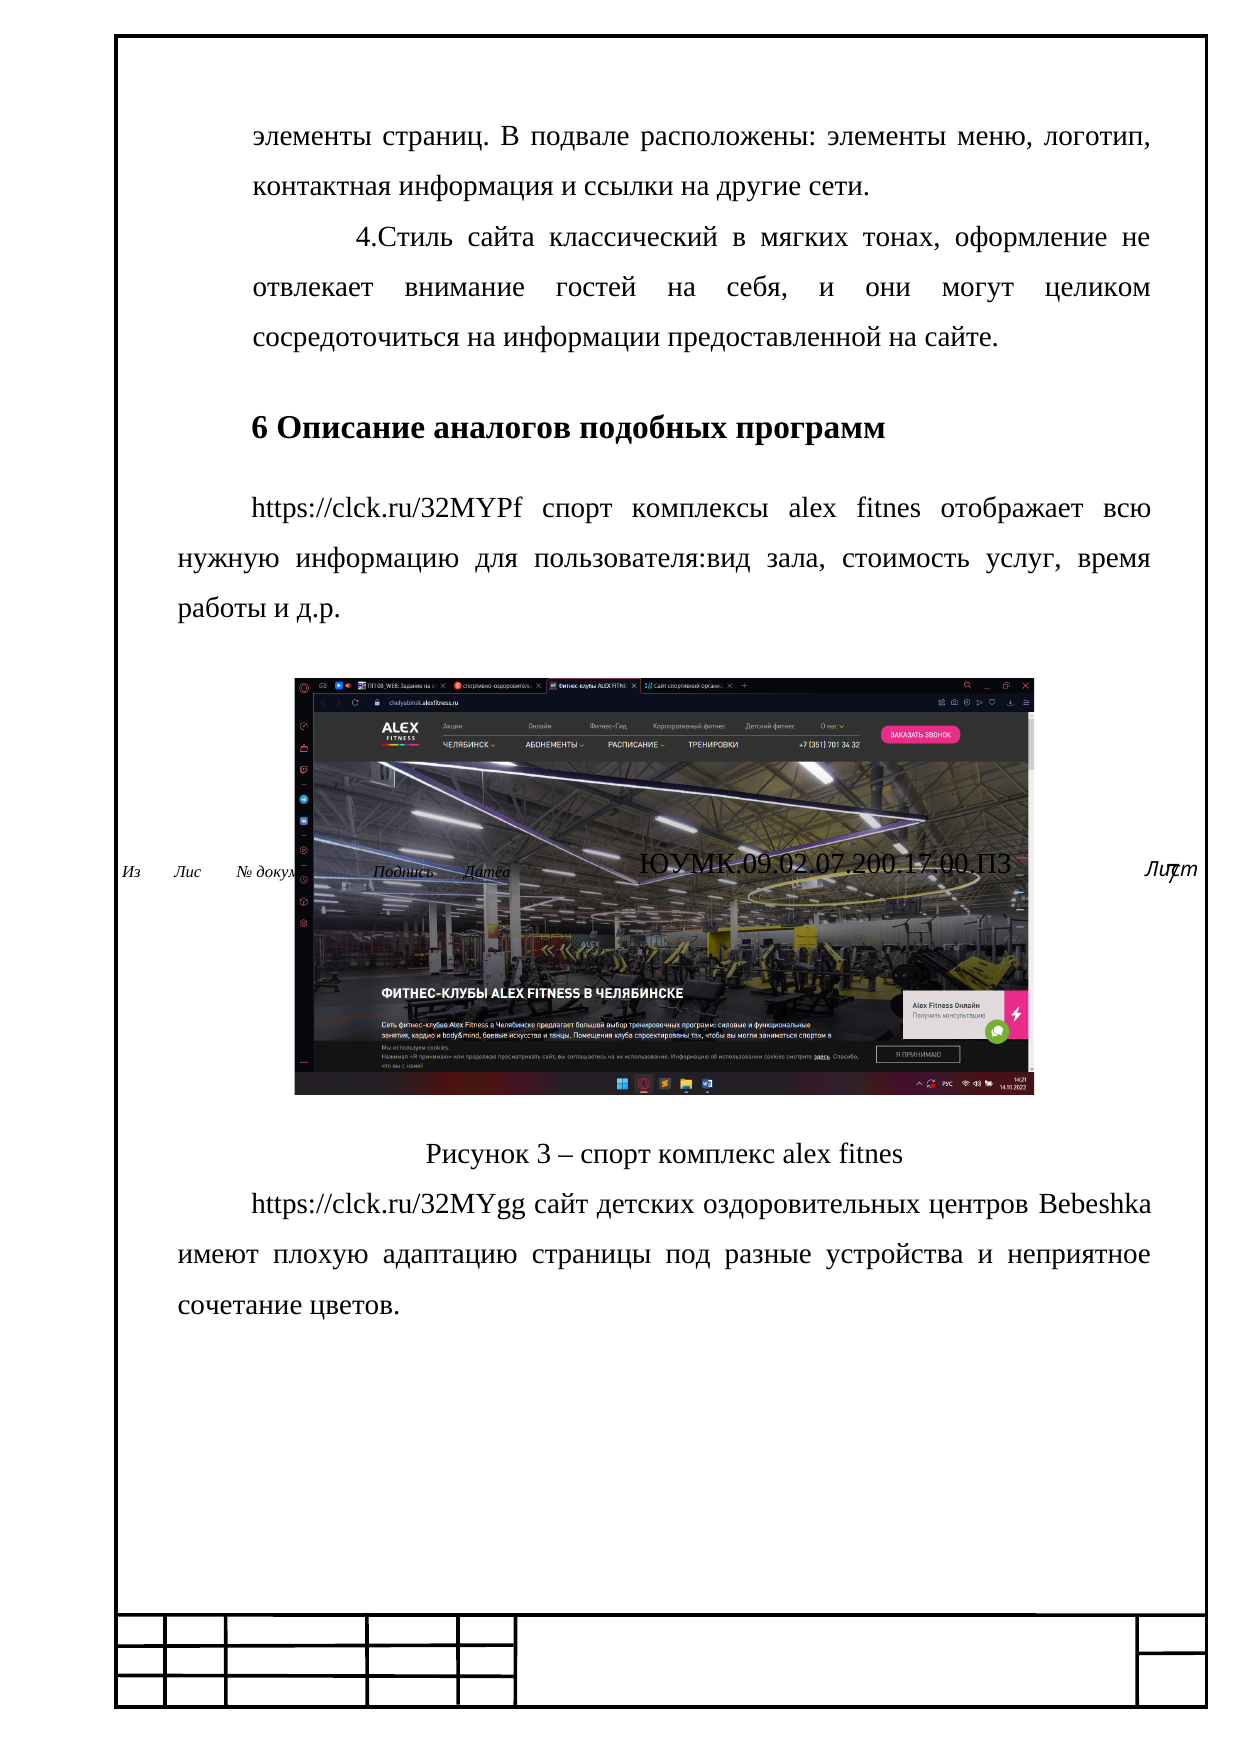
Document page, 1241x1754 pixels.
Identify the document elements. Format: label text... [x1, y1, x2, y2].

text Рисунок 3 – спорт комплекс alex fitnes [177, 1136, 1152, 1169]
subtitle 6 Описание аналогов подобных программ [251, 407, 1152, 446]
list Стиль сайта классический в мягких тонах, оформление не отвлекает внимание гостей на себя, и они могут целиком сосредоточиться на информации предоставленной на сайте. [252, 219, 1152, 353]
picture [294, 678, 1035, 1095]
text https://clck.ru/32MYgg сайт детских оздоровительных центров Bebeshka имеют плохую адаптацию страницы под разные устройства и неприятное сочетание цветов. [177, 1186, 1152, 1321]
text https://clck.ru/32MYPf спорт комплексы alex fitnes отображает всю нужную информацию для пользователя:вид зала, стоимость услуг, время работы и д.р. [177, 490, 1152, 624]
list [252, 118, 1152, 202]
